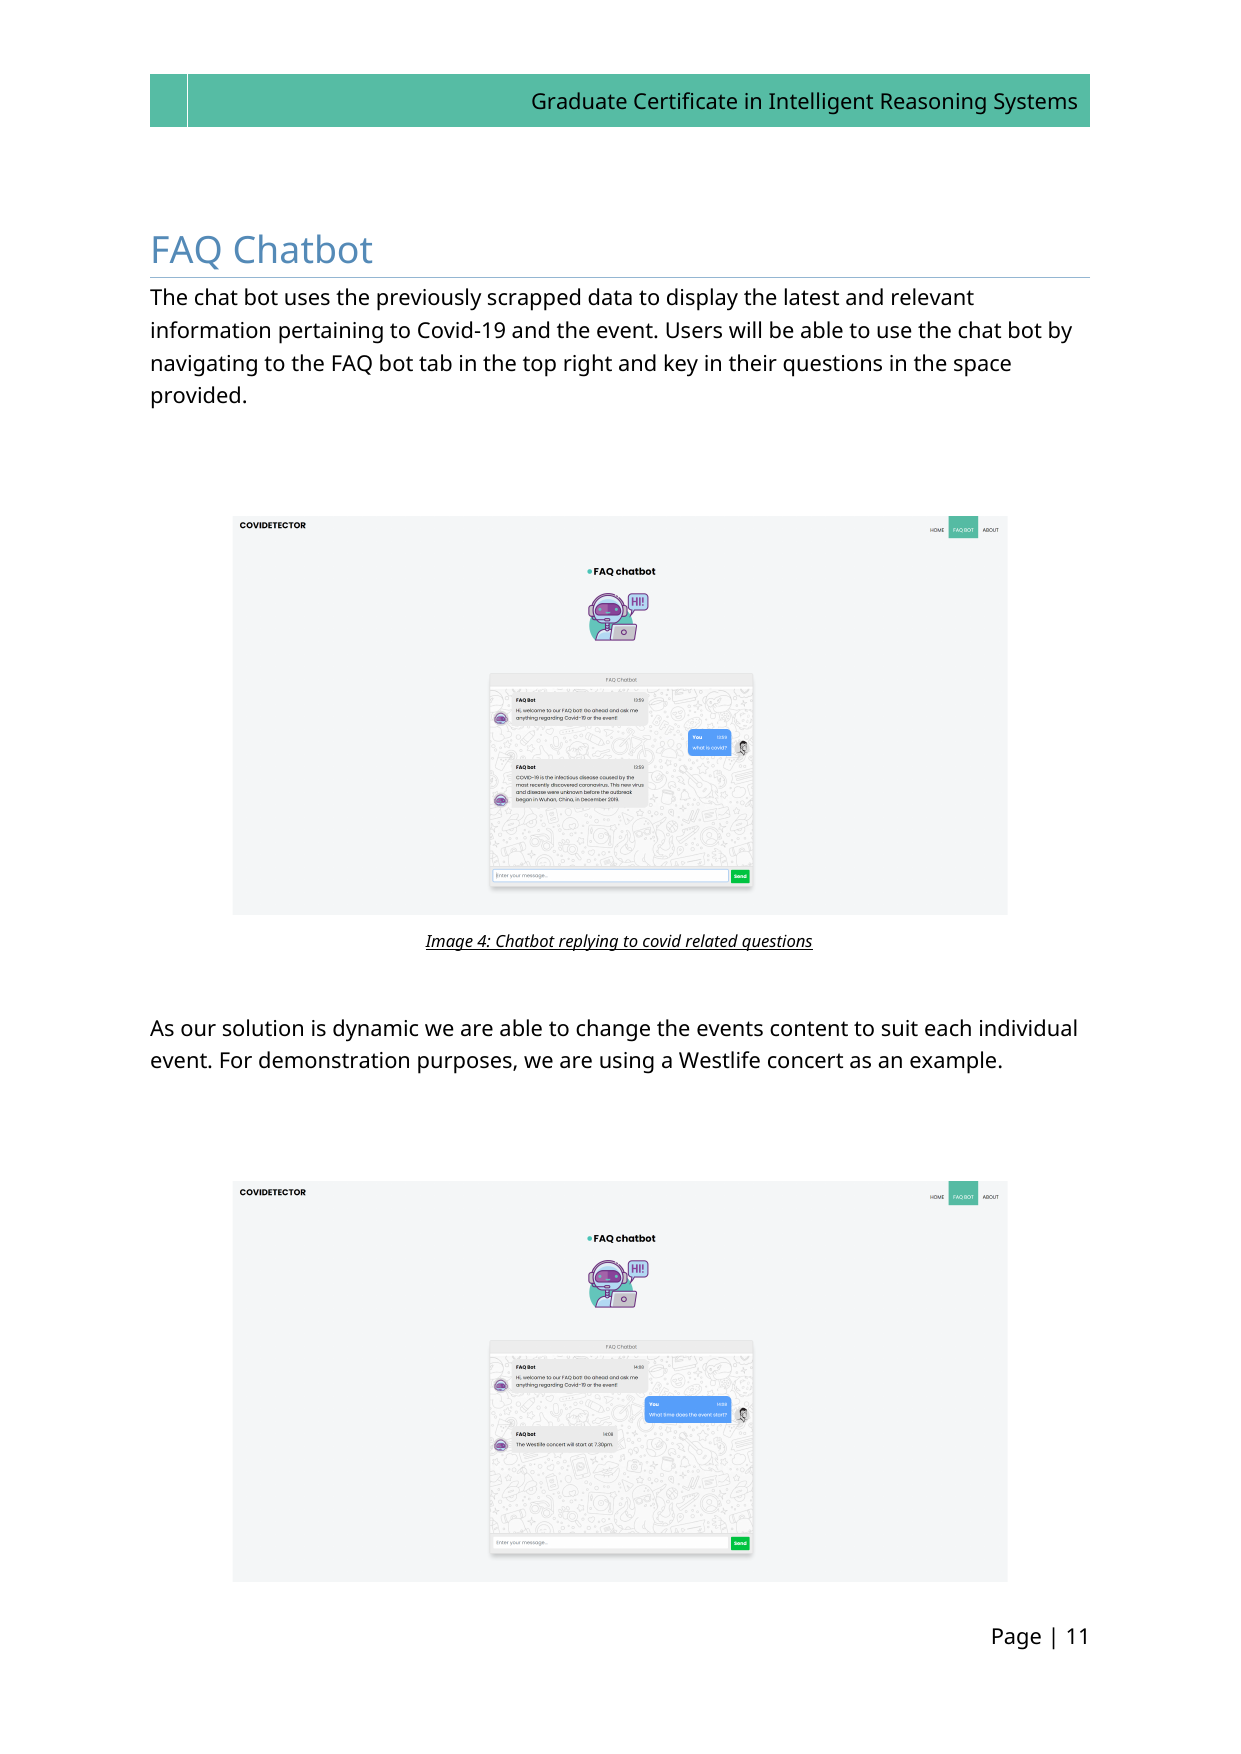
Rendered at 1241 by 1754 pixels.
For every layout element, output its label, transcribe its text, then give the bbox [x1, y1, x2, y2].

text The chat bot uses the previously scrapped data to display the latest and relevant information pertaining to Covid-19 and the event. Users will be able to use the chat bot by navigating to the FAQ bot tab in the top right and key in their questions in the space provided. [150, 282, 1090, 410]
text Image 4: Chatbot replying to covid related questions [150, 930, 1090, 953]
subtitle FAQ Chatbot [150, 224, 1090, 277]
picture [232, 516, 1008, 915]
picture [232, 1181, 1008, 1582]
text As our solution is dynamic we are able to change the events content to suit each individual event. For demonstration purposes, we are using a Westlife concert as an example. [150, 1013, 1090, 1075]
